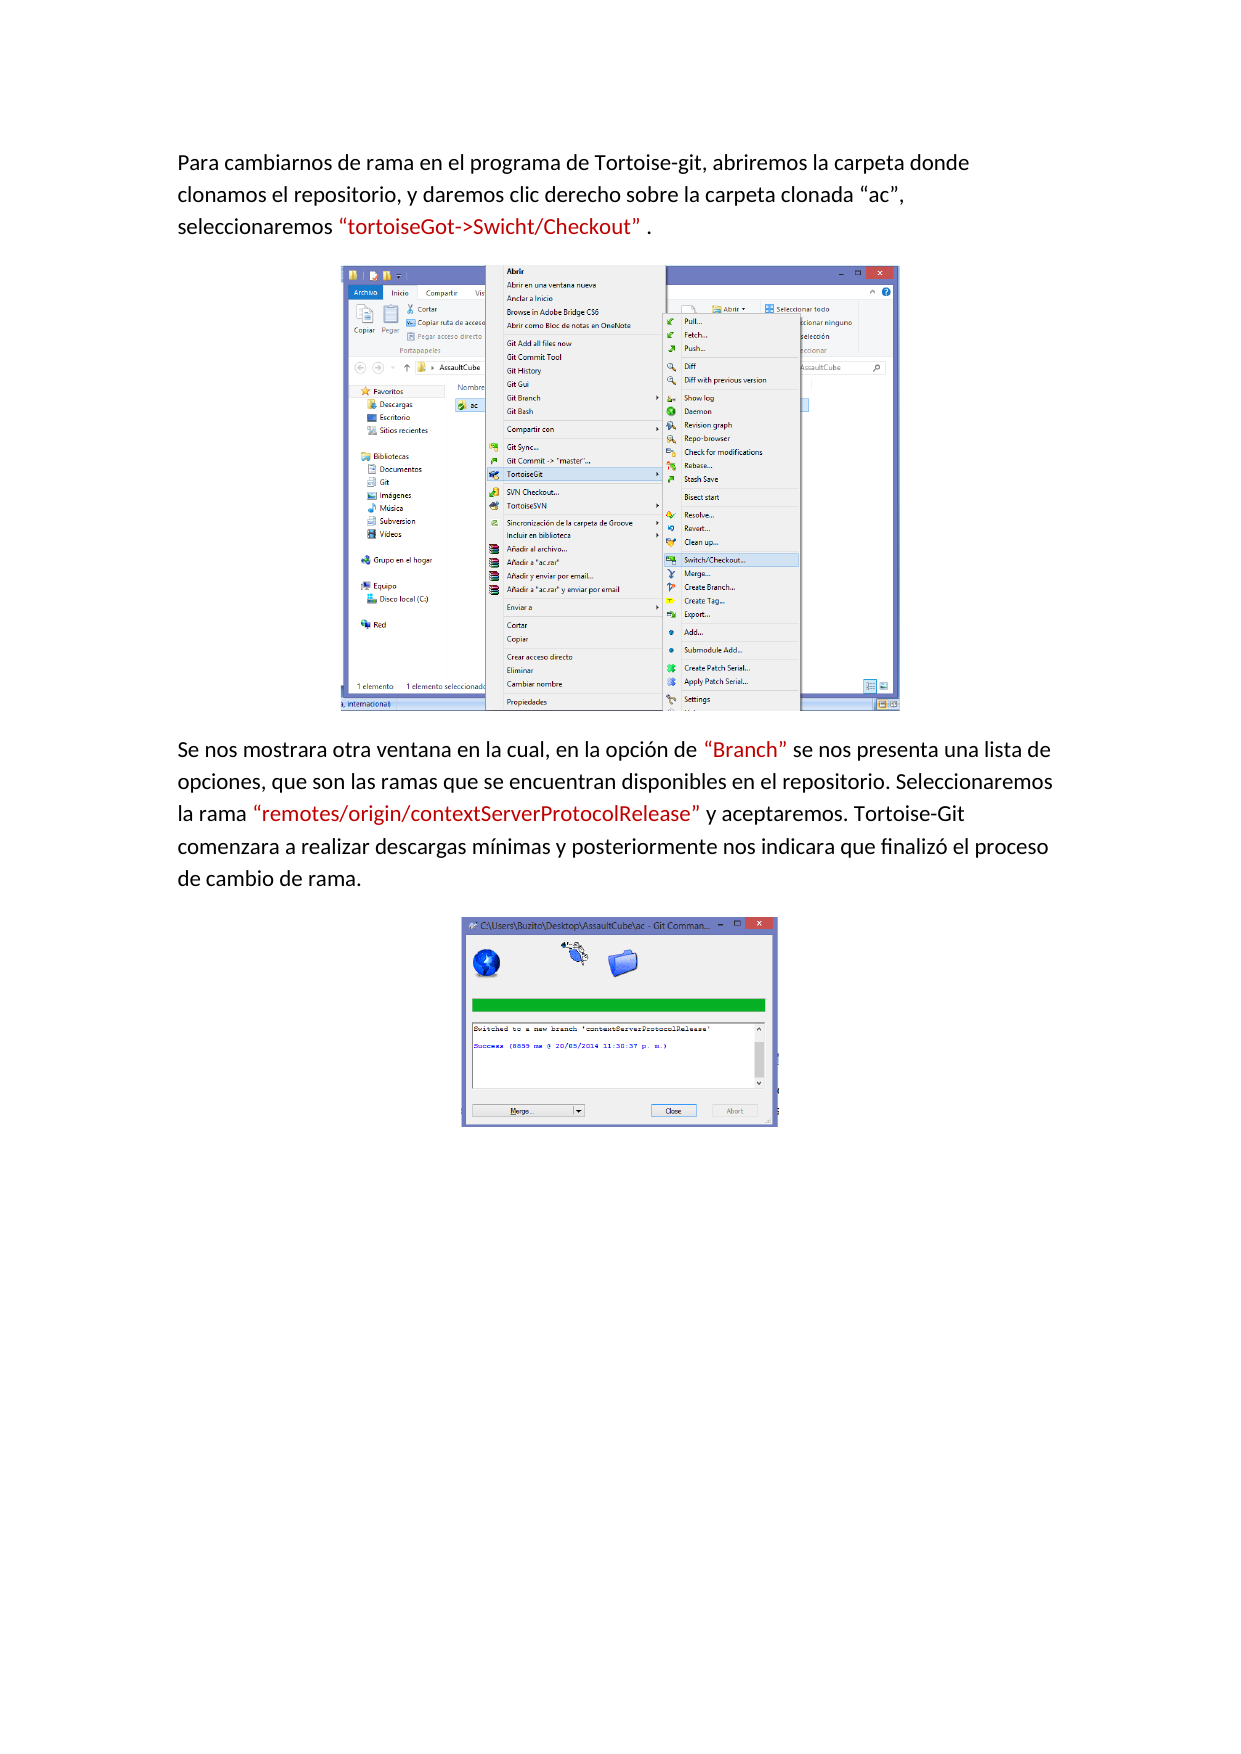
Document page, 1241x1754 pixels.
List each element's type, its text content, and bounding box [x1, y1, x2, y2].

picture [340, 265, 900, 711]
picture [461, 917, 779, 1127]
text Para cambiarnos de rama en el programa de Tortoise-git, abriremos la carpeta donde clonamos el repositorio, y daremos clic derecho sobre la carpeta clonada “ac”, seleccionaremos “tortoiseGot->Swicht/Checkout” . [177, 148, 1063, 240]
text Se nos mostrara otra ventana en la cual, en la opción de “Branch” se nos presenta una lista de opciones, que son las ramas que se encuentran disponibles en el repositorio. Seleccionaremos la rama “remotes/origin/contextServerProtocolRelease” y aceptaremos. Tortoise-Git comenzara a realizar descargas mínimas y posteriormente nos indicara que finalizó el proceso de cambio de rama. [177, 735, 1063, 892]
